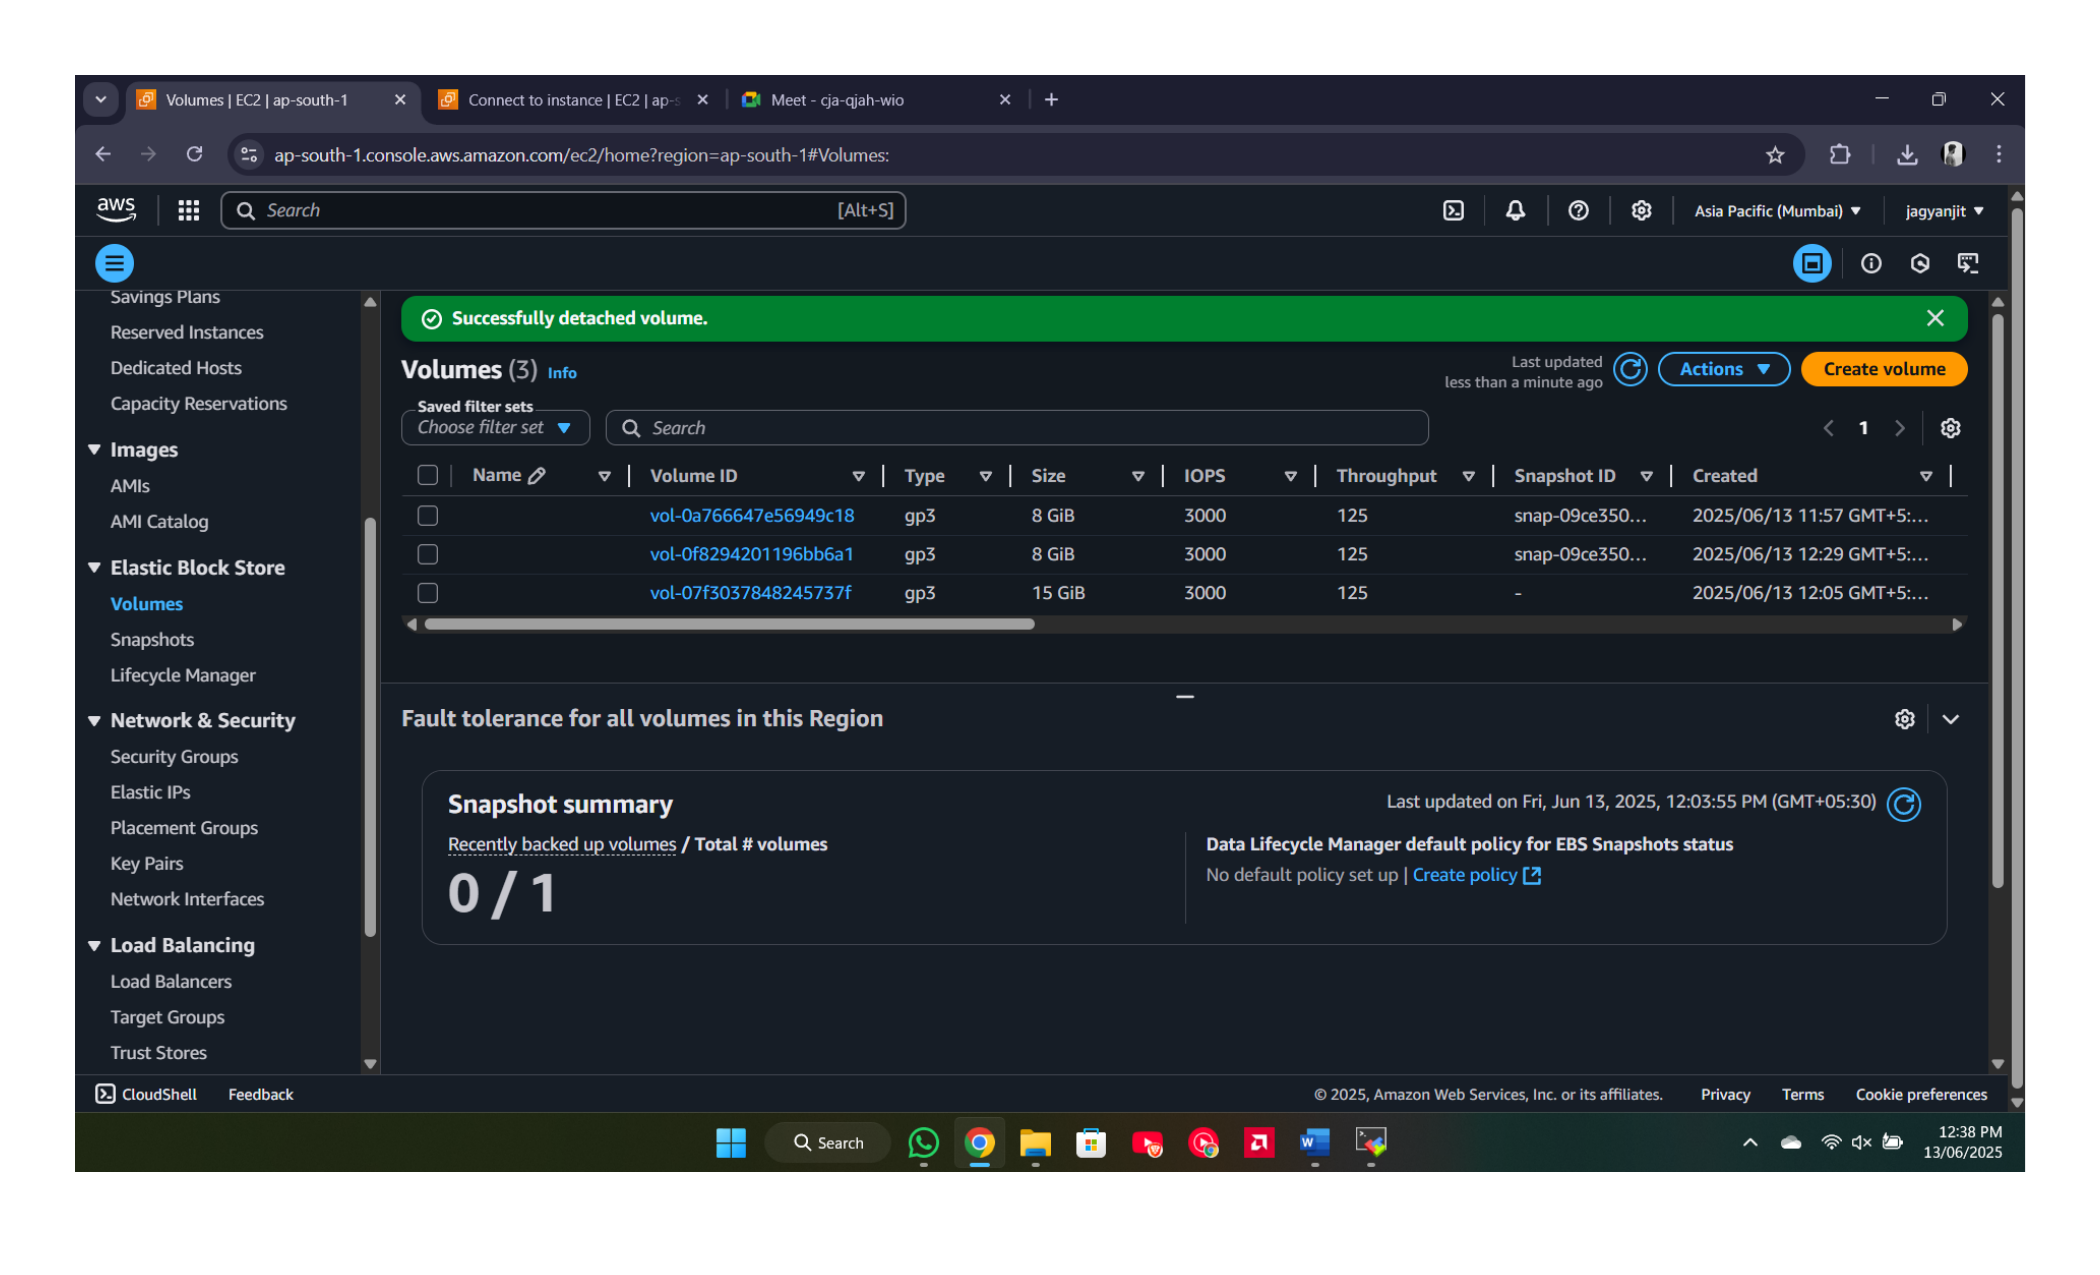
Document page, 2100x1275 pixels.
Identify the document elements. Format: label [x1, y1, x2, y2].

picture [75, 75, 2026, 1172]
